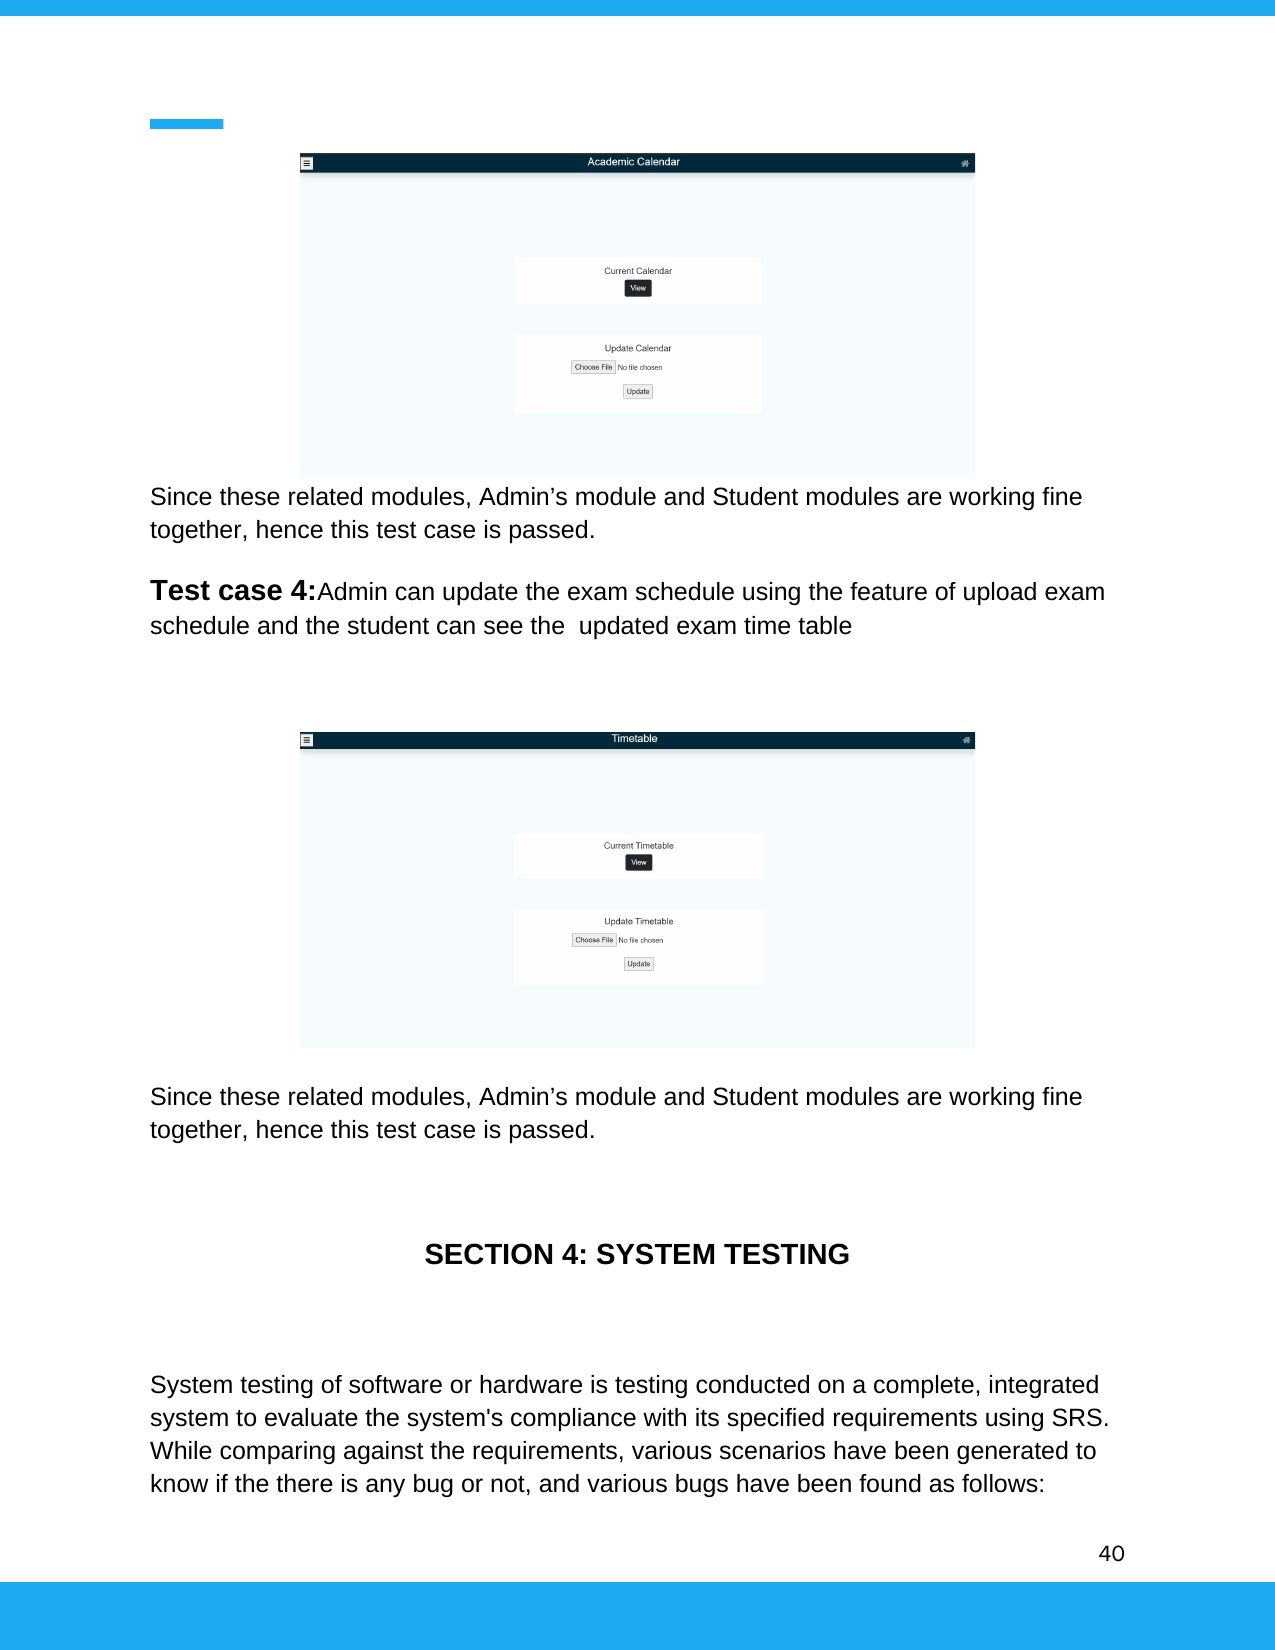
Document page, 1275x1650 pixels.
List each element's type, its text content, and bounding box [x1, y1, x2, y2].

picture [0, 1582, 1275, 1650]
picture [648, 735, 657, 741]
text Test case 4:Admin can update the exam schedule using the feature of upload exam schedule and the student can see the updated exam time table [150, 573, 1125, 639]
picture [610, 158, 619, 165]
picture [628, 737, 642, 741]
picture [150, 119, 224, 129]
picture [0, 0, 1275, 16]
picture [300, 157, 313, 170]
text System testing of software or hardware is testing conducted on a complete, integrated system to evaluate the system's compliance with its specified requirements using SRS. While comparing against the requirements, various scenarios have been generated to know if the there is any bug or not, and various bugs have been found as follows: [150, 1369, 1125, 1497]
picture [300, 734, 313, 746]
text SECTION 4: SYSTEM TESTING [150, 1237, 1125, 1270]
text Since these related modules, Admin’s module and Student modules are working fine together, hence this test case is passed. [150, 482, 1125, 544]
text Since these related modules, Admin’s module and Student modules are working fine together, hence this test case is passed. [150, 1082, 1125, 1144]
picture [300, 750, 976, 1048]
picture [300, 173, 976, 478]
